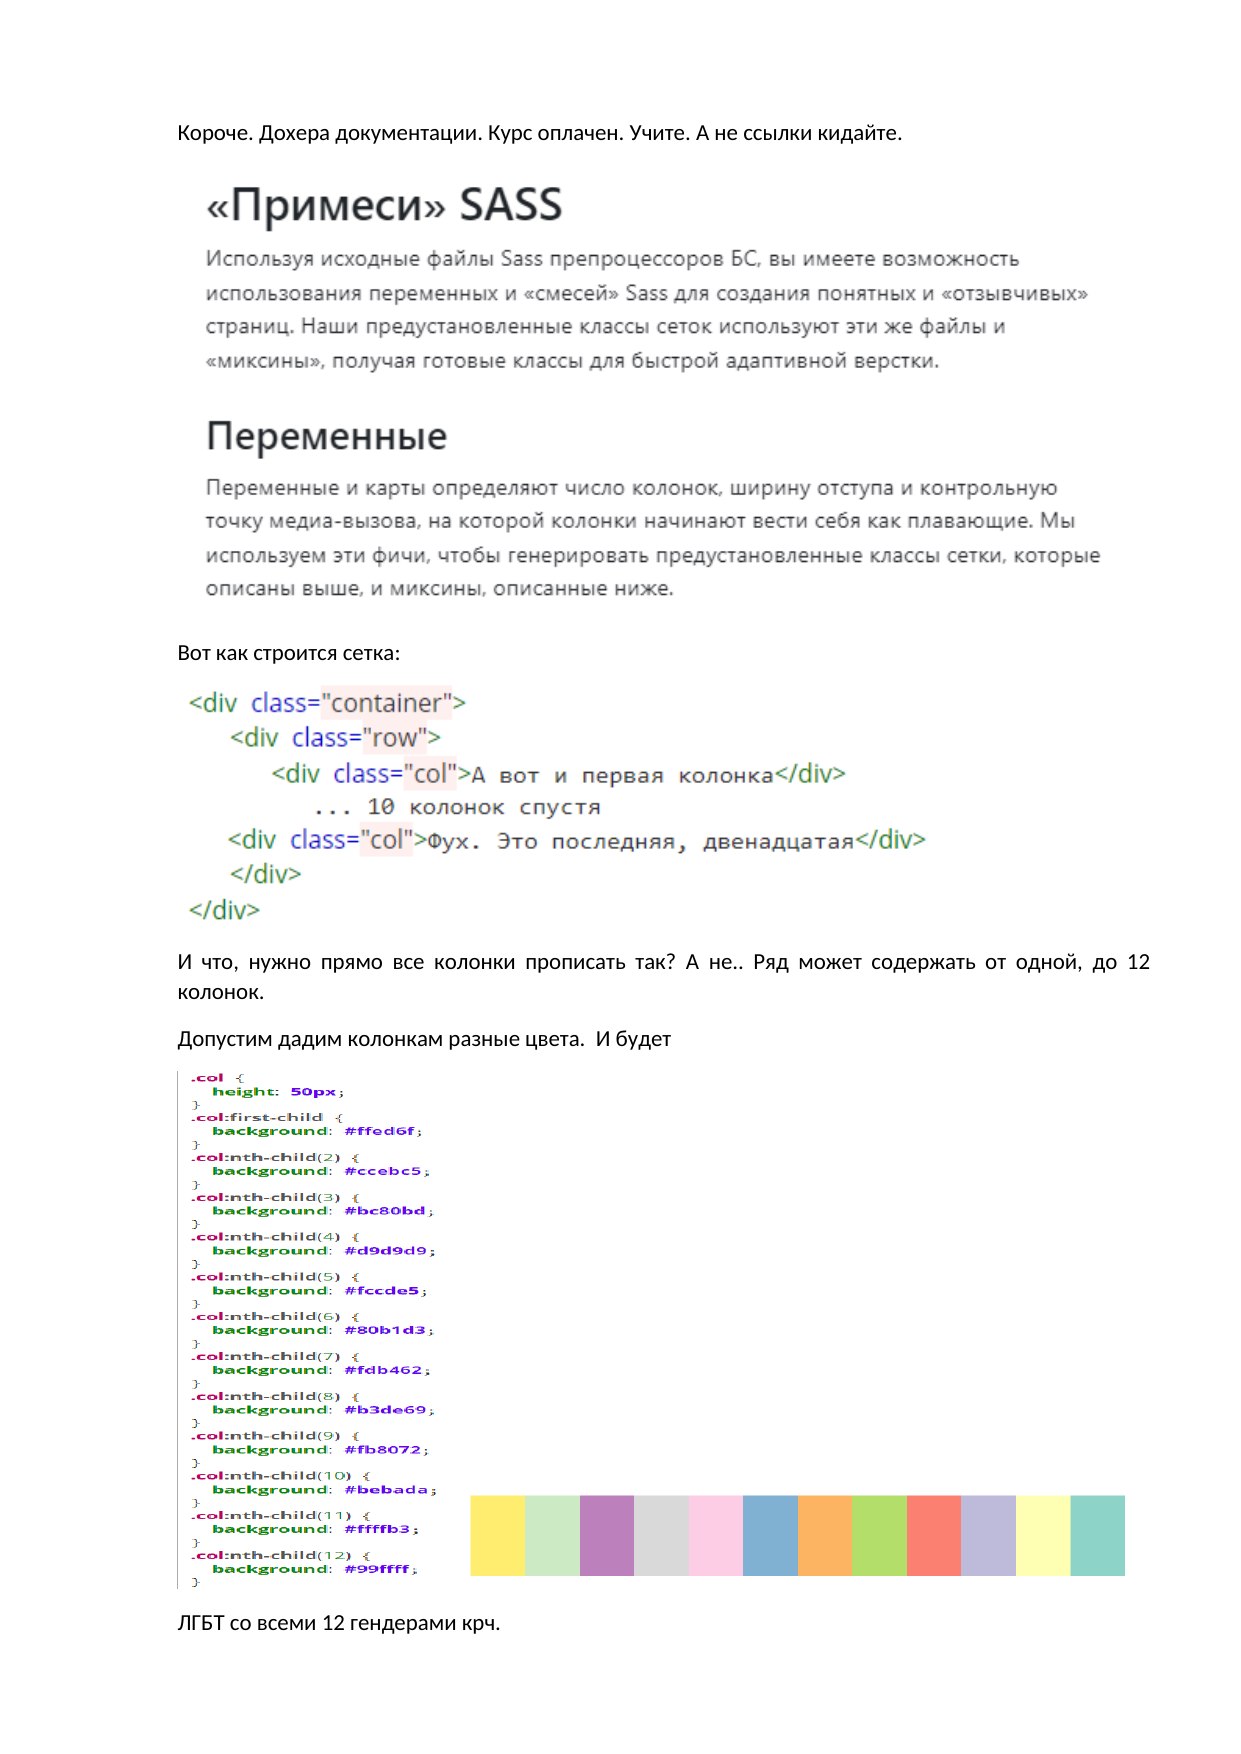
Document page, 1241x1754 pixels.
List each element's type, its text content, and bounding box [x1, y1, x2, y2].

text Вот как строится сетка: [177, 638, 1152, 666]
text И что, нужно прямо все колонки прописать так? А не.. Ряд может содержать от одной, до 12 колонок. [177, 947, 1152, 1005]
picture [177, 1071, 456, 1589]
picture [460, 1485, 1141, 1589]
text ЛГБТ со всеми 12 гендерами крч. [177, 1608, 1152, 1636]
picture [177, 165, 1130, 619]
text Короче. Дохера документации. Курс оплачен. Учите. А не ссылки кидайте. [177, 118, 1152, 146]
text Допустим дадим колонкам разные цвета. И будет [177, 1024, 1152, 1052]
picture [177, 684, 939, 929]
